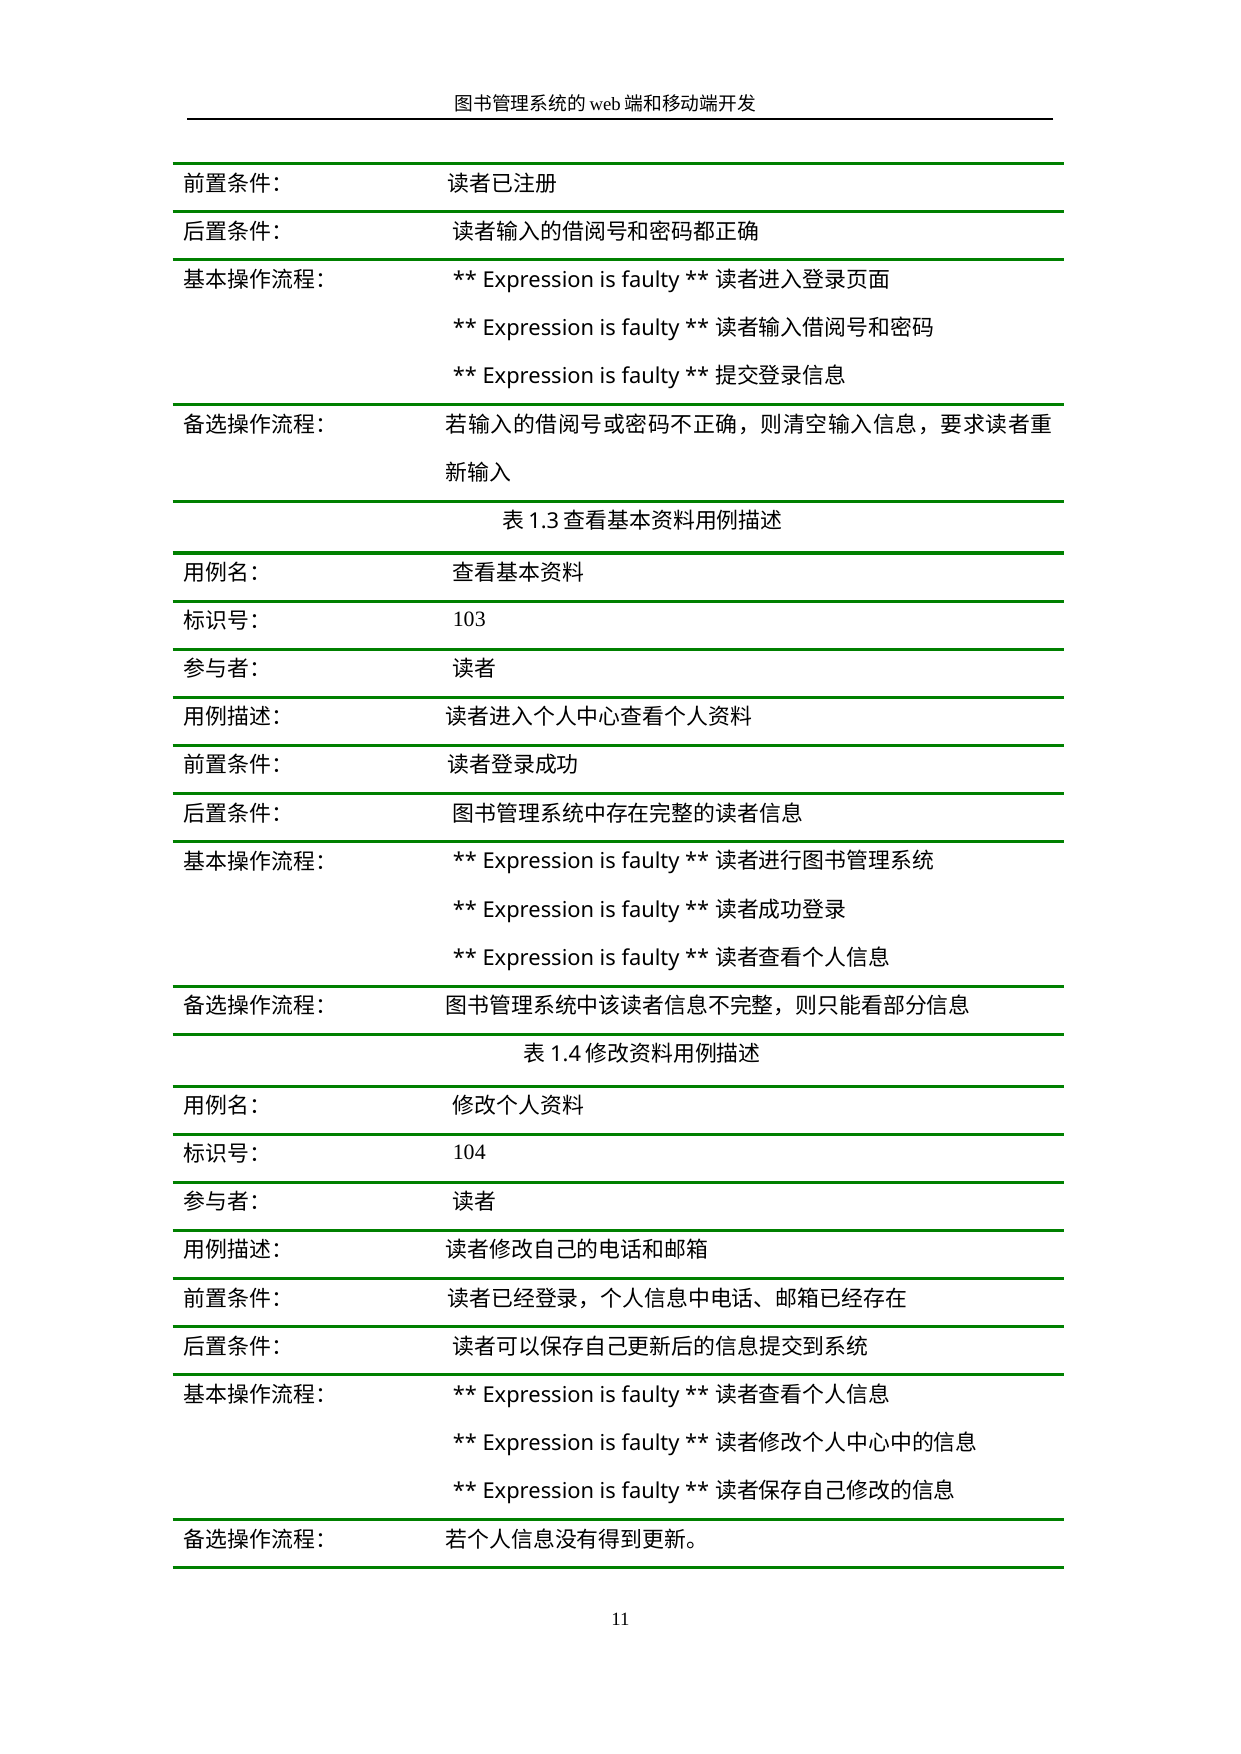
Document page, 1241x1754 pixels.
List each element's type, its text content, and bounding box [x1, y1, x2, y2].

table_cell 基本操作流程： [173, 261, 398, 403]
table_cell 后置条件： [173, 213, 398, 258]
table_cell 读者输入的借阅号和密码都正确 [398, 213, 1064, 258]
table_cell 用例描述： [173, 699, 398, 744]
table_cell ① 读者进行图书管理系统 ② 读者成功登录 ③ 读者查看个人信息 [398, 843, 1064, 985]
table_cell 备选操作流程： [173, 406, 398, 500]
table_cell 若输入的借阅号或密码不正确，则清空输入信息，要求读者重新输入 [398, 406, 1064, 500]
table_cell 参与者： [173, 1184, 398, 1229]
table_cell 基本操作流程： [173, 843, 398, 985]
table_cell 前置条件： [173, 165, 398, 210]
table_cell 读者 [398, 1184, 1064, 1229]
table_cell 前置条件： [173, 747, 398, 792]
table_cell 标识号： [173, 603, 398, 648]
table_cell 图书管理系统中该读者信息不完整，则只能看部分信息 [398, 988, 1064, 1033]
text 表1.4修改资料用例描述 [187, 1036, 1053, 1069]
table_cell 备选操作流程： [173, 988, 398, 1033]
text 表1.3查看基本资料用例描述 [187, 503, 1053, 536]
table_cell 若个人信息没有得到更新。 [398, 1521, 1064, 1566]
table_cell 104 [398, 1136, 1064, 1181]
table_cell 备选操作流程： [173, 1521, 398, 1566]
table_cell 103 [398, 603, 1064, 648]
table_cell ① 读者进入登录页面 ② 读者输入借阅号和密码 ③ 提交登录信息 [398, 261, 1064, 403]
table_cell 读者已注册 [398, 165, 1064, 210]
table_cell 读者进入个人中心查看个人资料 [398, 699, 1064, 744]
table_header 修改个人资料 [398, 1088, 1064, 1133]
table_cell ① 读者查看个人信息 ② 读者修改个人中心中的信息 ③ 读者保存自己修改的信息 [398, 1376, 1064, 1518]
table_cell 后置条件： [173, 795, 398, 840]
table_cell 用例描述： [173, 1232, 398, 1277]
table_cell 后置条件： [173, 1328, 398, 1373]
table_cell 读者修改自己的电话和邮箱 [398, 1232, 1064, 1277]
table_cell 读者已经登录，个人信息中电话、邮箱已经存在 [398, 1280, 1064, 1325]
table_header 查看基本资料 [398, 555, 1064, 599]
table_cell 标识号： [173, 1136, 398, 1181]
table_cell 读者 [398, 651, 1064, 696]
table_header 用例名： [173, 555, 398, 599]
table_cell 基本操作流程： [173, 1376, 398, 1518]
table_cell 参与者： [173, 651, 398, 696]
table_header 用例名： [173, 1088, 398, 1133]
table_cell 前置条件： [173, 1280, 398, 1325]
table_cell 读者可以保存自己更新后的信息提交到系统 [398, 1328, 1064, 1373]
table_cell 读者登录成功 [398, 747, 1064, 792]
table_cell 图书管理系统中存在完整的读者信息 [398, 795, 1064, 840]
